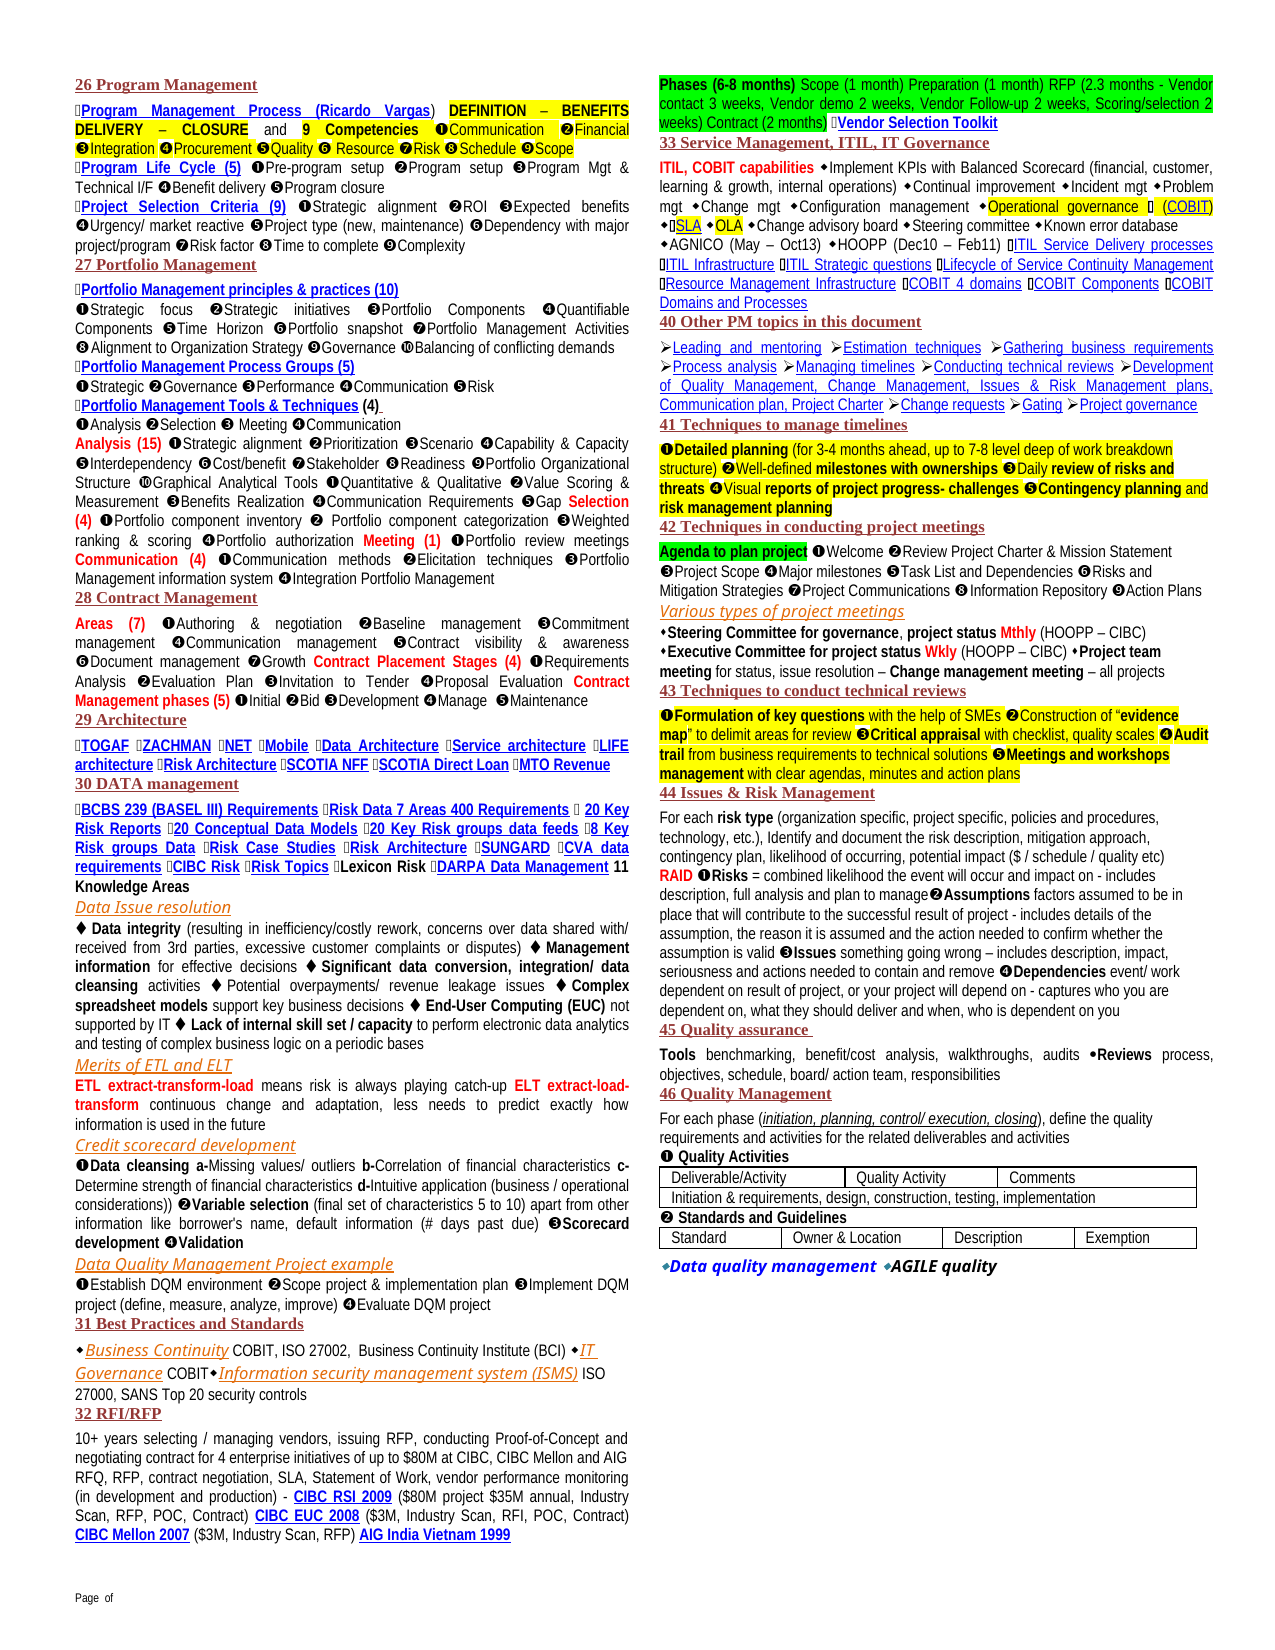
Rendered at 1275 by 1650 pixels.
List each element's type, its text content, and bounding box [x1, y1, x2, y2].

text Detailed planning (for 3-4 months ahead, up to 7-8 level deep of work breakdown structure) Well-defined milestones with ownerships Daily review of risks and threats Visual reports of project progress- challenges Contingency planning and risk management planning [659, 440, 1213, 517]
text Data Quality Management Project example [75, 1252, 629, 1275]
text Various types of project meetings [659, 600, 1213, 623]
text Merits of ETL and ELT [75, 1053, 629, 1076]
text 10+ years selecting / managing vendors, issuing RFP, conducting Proof-of-Concept and negotiating contract for 4 enterprise initiatives of up to $80M at CIBC, CIBC Mellon and AIG [75, 1429, 629, 1467]
text RAID Risks = combined likelihood the event will occur and impact on - includes description, full analysis and plan to manageAssumptions factors assumed to be in place that will contribute to the successful result of project - includes details of the assumption, the reason it is assumed and the action needed to confirm whether the assumption is valid Issues something going wrong – includes description, impact, seriousness and actions needed to contain and remove Dependencies event/ work dependent on result of project, or your project will depend on - captures who you are dependent on, what they should deliver and when, who is dependent on you [659, 866, 1213, 1019]
table_cell Initiation & requirements, design, construction, testing, implementation [660, 1188, 1196, 1207]
text Steering Committee for governance, project status Mthly (HOOPP – CIBC) Executive Committee for project status Wkly (HOOPP – CIBC) Project team meeting for status, issue resolution – Change management meeting – all projects [659, 623, 1213, 681]
text 27 Portfolio Management [75, 254, 629, 274]
text 33 Service Management, ITIL, IT Governance [659, 133, 1213, 152]
text 40 Other PM topics in this document [659, 312, 1213, 331]
table_header Standard [660, 1228, 781, 1247]
text TOGAF ZACHMAN NET Mobile Data Architecture Service architecture LIFE architecture Risk Architecture SCOTIA NFF SCOTIA Direct Loan MTO Revenue [75, 736, 629, 774]
table_header Exemption [1075, 1228, 1196, 1247]
table_header Description [943, 1228, 1074, 1247]
text Portfolio Management Tools & Techniques (4) [75, 396, 629, 415]
text 43 Techniques to conduct technical reviews [659, 681, 1213, 700]
text 31 Best Practices and Standards [75, 1314, 629, 1333]
text 41 Techniques to manage timelines [659, 414, 1213, 434]
text Business Continuity COBIT, ISO 27002, Business Continuity Institute (BCI) IT Governance COBITInformation security management system (ISMS) ISO 27000, SANS Top 20 security controls [75, 1339, 629, 1404]
table_header Owner & Location [782, 1228, 942, 1247]
text 30 DATA management [75, 774, 629, 793]
text RFQ, RFP, contract negotiation, SLA, Statement of Work, vendor performance monitoring (in development and production) - CIBC RSI 2009 ($80M project $35M annual, Industry Scan, RFP, POC, Contract) CIBC EUC 2008 ($3M, Industry Scan, RFI, POC, Contract) CIBC Mellon 2007 ($3M, Industry Scan, RFP) AIG India Vietnam 1999 [75, 1467, 629, 1544]
text Quality Activities [659, 1147, 1213, 1166]
text Data integrity (resulting in inefficiency/costly rework, concerns over data shared with/ received from 3rd parties, excessive customer complaints or disputes) Management information for effective decisions Significant data conversion, integration/ data cleansing activities Potential overpayments/ revenue leakage issues Complex spreadsheet models support key business decisions End-User Computing (EUC) not supported by IT Lack of internal skill set / capacity to perform electronic data analytics and testing of complex business logic on a periodic bases [75, 918, 629, 1053]
table_header Comments [998, 1168, 1196, 1187]
text 45 Quality assurance [659, 1019, 1213, 1039]
text AGNICO (May – Oct13) HOOPP (Dec10 – Feb11) ITIL Service Delivery processes ITIL Infrastructure ITIL Strategic questions Lifecycle of Service Continuity Management Resource Management Infrastructure COBIT 4 domains COBIT Components COBIT Domains and Processes [659, 235, 1213, 312]
text 32 RFI/RFP [75, 1404, 629, 1423]
text Program Life Cycle (5) Pre-program setup Program setup Program Mgt & Technical I/F Benefit delivery Program closure [75, 158, 629, 197]
text Analysis (15) Strategic alignment Prioritization Scenario Capability & Capacity Interdependency Cost/benefit Stakeholder Readiness Portfolio Organizational Structure Graphical Analytical Tools Quantitative & Qualitative Value Scoring & Measurement Benefits Realization Communication Requirements Gap Selection (4) Portfolio component inventory Portfolio component categorization Weighted ranking & scoring Portfolio authorization Meeting (1) Portfolio review meetings Communication (4) Communication methods Elicitation techniques Portfolio Management information system Integration Portfolio Management [75, 434, 629, 588]
text ETL extract-transform-load means risk is always playing catch-up ELT extract-load-transform continuous change and adaptation, less needs to predict exactly how information is used in the future [75, 1076, 629, 1133]
text Standards and Guidelines [659, 1208, 1213, 1227]
text 42 Techniques in conducting project meetings [659, 517, 1213, 536]
text Areas (7) Authoring & negotiation Baseline management Commitment management Communication management Contract visibility & awareness Document management Growth Contract Placement Stages (4) Requirements Analysis Evaluation Plan Invitation to Tender Proposal Evaluation Contract Management phases (5) Initial Bid Development Manage Maintenance [75, 614, 629, 710]
text Data cleansing a-Missing values/ outliers b-Correlation of financial characteristics c-Determine strength of financial characteristics d-Intuitive application (business / operational considerations)) Variable selection (final set of characteristics 5 to 10) apart from other information like borrower's name, default information (# days past due) Scorecard development Validation [75, 1156, 629, 1252]
text 29 Architecture [75, 710, 629, 729]
text Project Selection Criteria (9) Strategic alignment ROI Expected benefits Urgency/ market reactive Project type (new, maintenance) Dependency with major project/program Risk factor Time to complete Complexity [75, 197, 629, 254]
text 26 Program Management [75, 75, 629, 94]
text For each phase (initiation, planning, control/ execution, closing), define the quality requirements and activities for the related deliverables and activities [659, 1109, 1213, 1147]
text ITIL, COBIT capabilities Implement KPIs with Balanced Scorecard (financial, customer, learning & growth, internal operations) Continual improvement Incident mgt Problem mgt Change mgt Configuration management Operational governance (COBIT) SLA OLA Change advisory board Steering committee Known error database [659, 158, 1213, 235]
table_header Quality Activity [846, 1168, 997, 1187]
text 46 Quality Management [659, 1083, 1213, 1103]
text Formulation of key questions with the help of SMEs Construction of “evidence map” to delimit areas for review Critical appraisal with checklist, quality scales Audit trail from business requirements to technical solutions Meetings and workshops management with clear agendas, minutes and action plans [659, 706, 1213, 783]
text Portfolio Management Process Groups (5) [75, 357, 629, 376]
text Analysis Selection Meeting Communication [75, 415, 629, 434]
table_header Deliverable/Activity [660, 1168, 844, 1187]
text Establish DQM environment Scope project & implementation plan Implement DQM project (define, measure, analyze, improve) Evaluate DQM project [75, 1275, 629, 1314]
text Tools benchmarking, benefit/cost analysis, walkthroughs, audits Reviews process, objectives, schedule, board/ action team, responsibilities [659, 1045, 1213, 1083]
text Data Issue resolution [75, 896, 629, 918]
text Strategic focus Strategic initiatives Portfolio Components Quantifiable Components Time Horizon Portfolio snapshot Portfolio Management Activities Alignment to Organization Strategy Governance Balancing of conflicting demands [75, 299, 629, 357]
text Portfolio Management principles & practices (10) [75, 280, 629, 299]
text Data quality management AGILE quality [659, 1255, 1213, 1277]
text 28 Contract Management [75, 588, 629, 607]
text Credit scorecard development [75, 1133, 629, 1156]
text Strategic Governance Performance Communication Risk [75, 376, 629, 396]
text BCBS 239 (BASEL III) Requirements Risk Data 7 Areas 400 Requirements 20 Key Risk Reports 20 Conceptual Data Models 20 Key Risk groups data feeds 8 Key Risk groups Data Risk Case Studies Risk Architecture SUNGARD CVA data requirements CIBC Risk Risk Topics Lexicon Risk DARPA Data Management 11 Knowledge Areas [75, 799, 629, 896]
text For each risk type (organization specific, project specific, policies and procedures, technology, etc.), Identify and document the risk description, mitigation approach, contingency plan, likelihood of occurring, potential impact ($ / schedule / quality etc) [659, 808, 1213, 866]
text 44 Issues & Risk Management [659, 783, 1213, 802]
text Leading and mentoring Estimation techniques Gathering business requirements Process analysis Managing timelines Conducting technical reviews Development of Quality Management, Change Management, Issues & Risk Management plans, Communication plan, Project Charter Change requests Gating Project governance [659, 337, 1213, 393]
text Program Management Process (Ricardo Vargas) DEFINITION – BENEFITS DELIVERY – CLOSURE and 9 Competencies Communication Financial Integration Procurement Quality Resource Risk Schedule Scope [75, 100, 629, 158]
text Agenda to plan project Welcome Review Project Charter & Mission Statement Project Scope Major milestones Task List and Dependencies Risks and Mitigation Strategies Project Communications Information Repository Action Plans [659, 542, 1213, 600]
